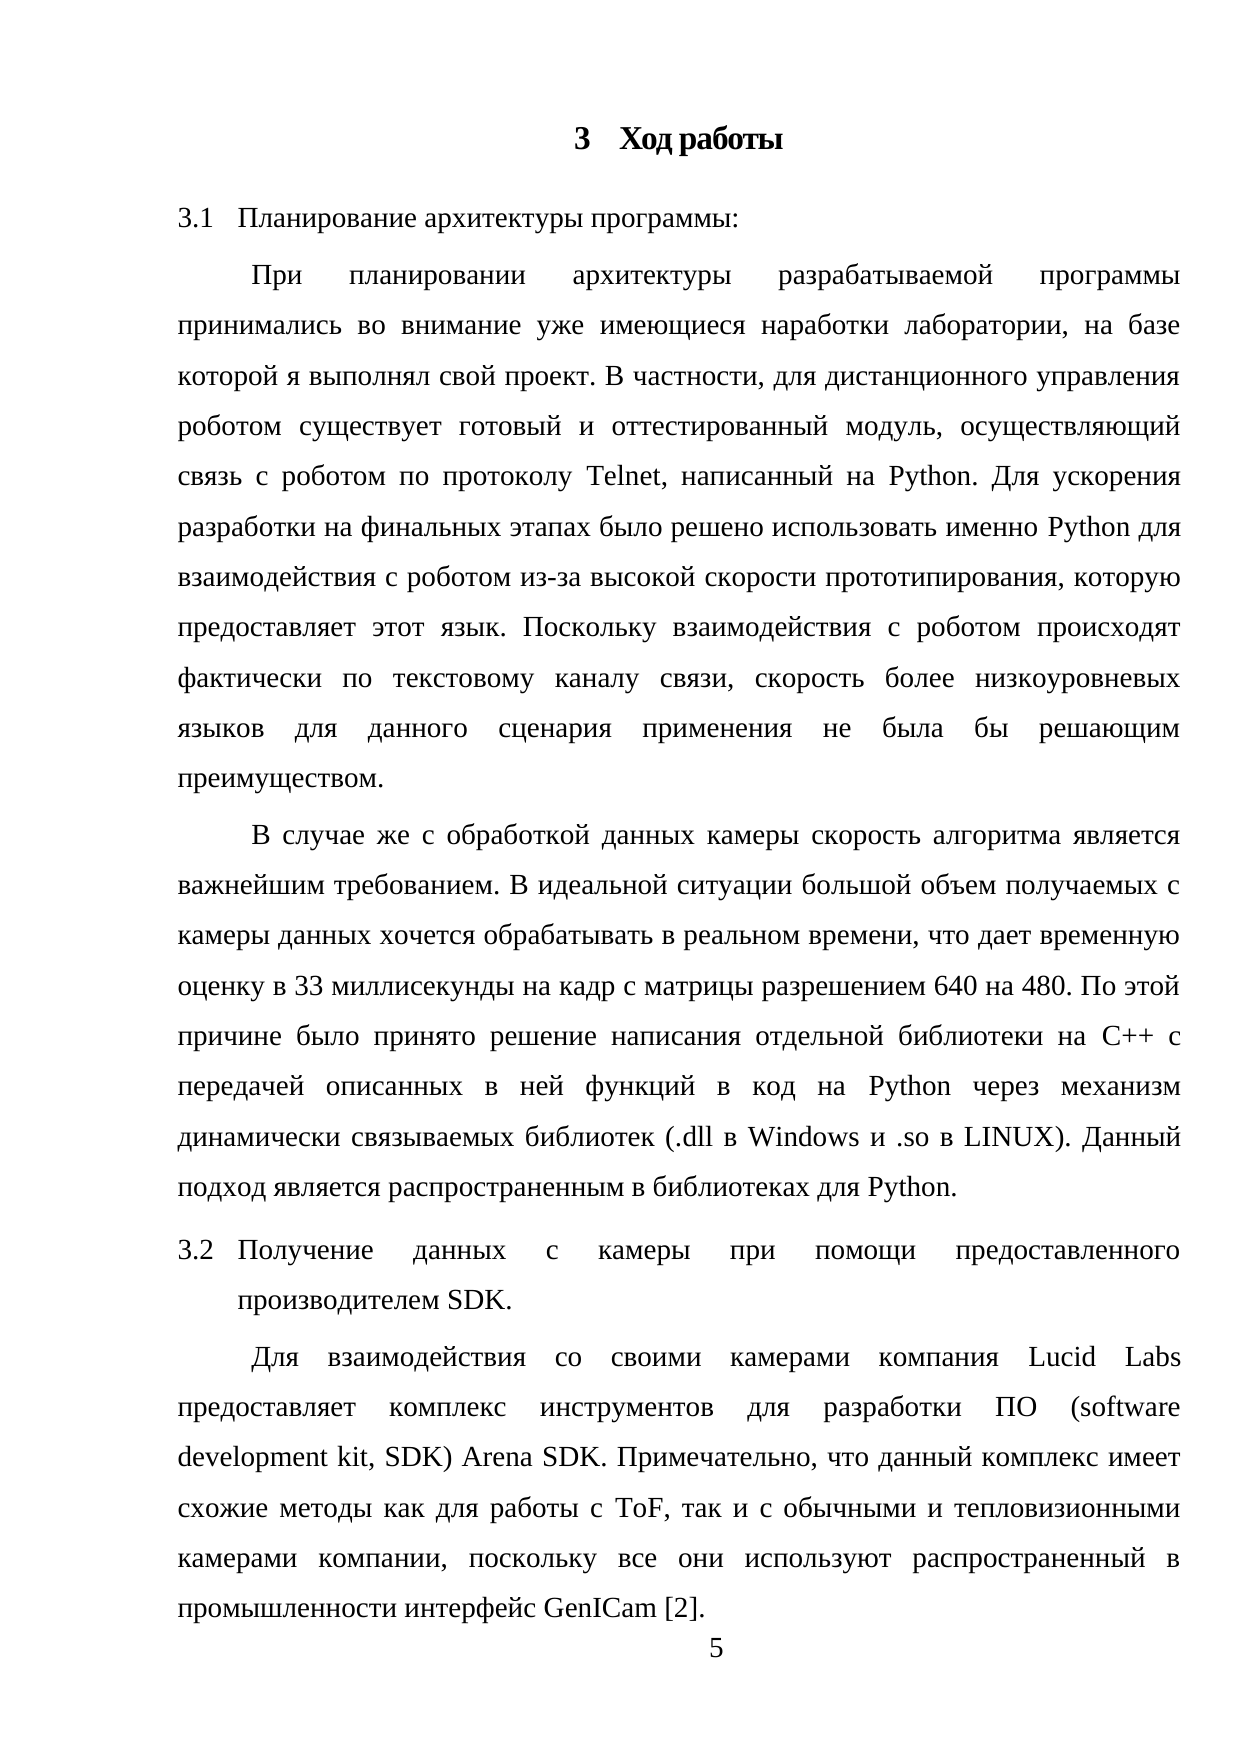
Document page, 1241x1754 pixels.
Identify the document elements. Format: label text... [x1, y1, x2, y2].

text В случае же с обработкой данных камеры скорость алгоритма является важнейшим требованием. В идеальной ситуации большой объем получаемых с камеры данных хочется обрабатывать в реальном времени, что дает временную оценку в 33 миллисекунды на кадр с матрицы разрешением 640 на 480. По этой причине было принято решение написания отдельной библиотеки на C++ с передачей описанных в ней функций в код на Python через механизм динамически связываемых библиотек (.dll в Windows и .so в LINUX). Данный подход является распространенным в библиотеках для Python. [177, 817, 1181, 1203]
text При планировании архитектуры разрабатываемой программы принимались во внимание уже имеющиеся наработки лаборатории, на базе которой я выполнял свой проект. В частности, для дистанционного управления роботом существует готовый и оттестированный модуль, осуществляющий связь с роботом по протоколу Telnet, написанный на Python. Для ускорения разработки на финальных этапах было решено использовать именно Python для взаимодействия с роботом из-за высокой скорости прототипирования, которую предоставляет этот язык. Поскольку взаимодействия с роботом происходят фактически по текстовому каналу связи, скорость более низкоуровневых языков для данного сценария применения не была бы решающим преимуществом. [177, 257, 1181, 794]
text Для взаимодействия со своими камерами компания Lucid Labs предоставляет комплекс инструментов для разработки ПО (software development kit, SDK) Arena SDK. Примечательно, что данный комплекс имеет схожие методы как для работы с ToF, так и с обычными и тепловизионными камерами компании, поскольку все они используют распространенный в промышленности интерфейс GenICam [2]. [177, 1339, 1181, 1624]
subtitle Ход работы [177, 118, 1181, 156]
subtitle Планирование архитектуры программы: [177, 201, 1181, 234]
subtitle Получение данных с камеры при помощи предоставленного производителем SDK. [177, 1232, 1181, 1316]
